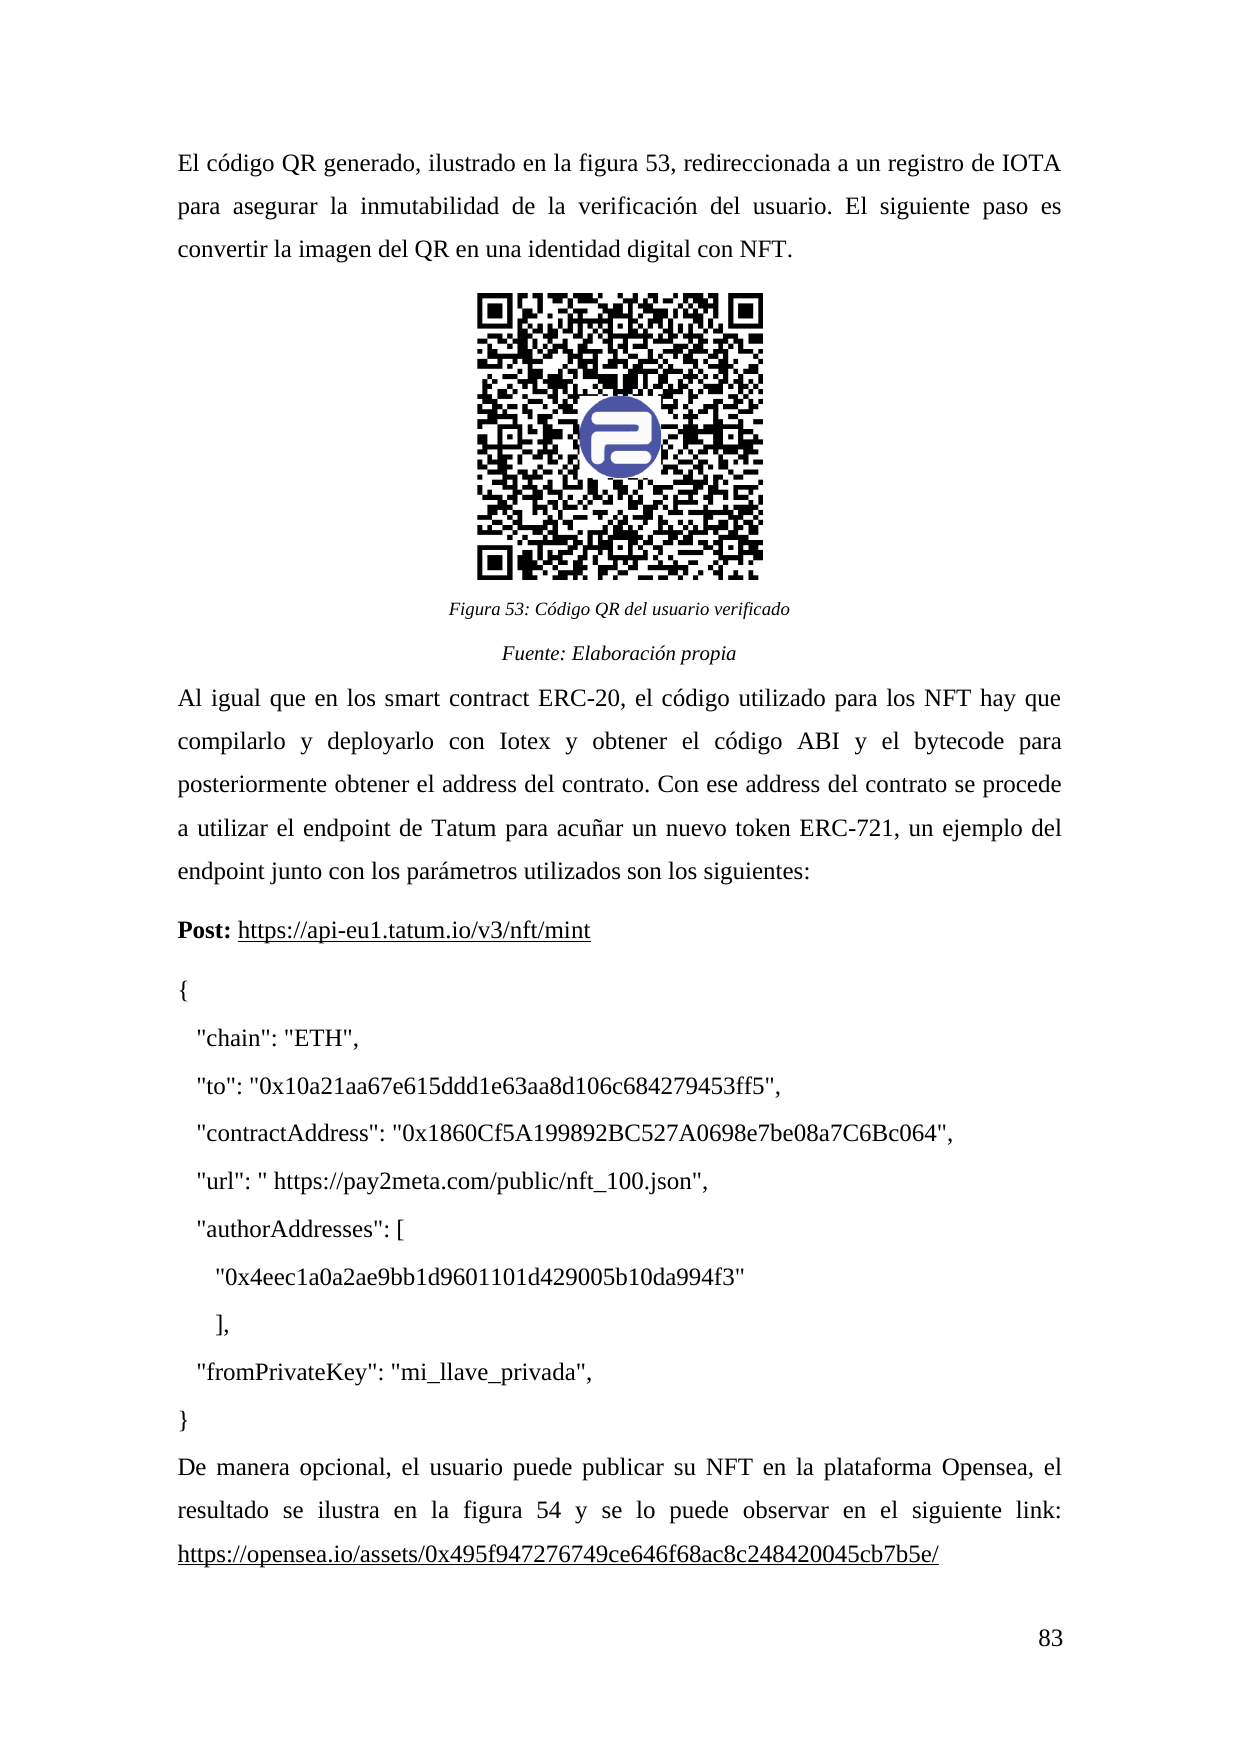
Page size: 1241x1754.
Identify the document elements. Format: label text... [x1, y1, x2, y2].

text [177, 1452, 1063, 1567]
text ], [177, 1309, 1063, 1338]
picture [477, 293, 763, 580]
text El código QR generado, ilustrado en la figura 53, redireccionada a un registro de IOTA para asegurar la inmutabilidad de la verificación del usuario. El siguiente paso es convertir la imagen del QR en una identidad digital con NFT. [177, 148, 1063, 263]
text "contractAddress": "0x1860Cf5A199892BC527A0698e7be08a7C6Bc064", [177, 1118, 1063, 1147]
text "fromPrivateKey": "mi_llave_privada", [177, 1357, 1063, 1386]
text Fuente: Elaboración propia [177, 641, 1063, 665]
text Al igual que en los smart contract ERC-20, el código utilizado para los NFT hay que compilarlo y deployarlo con Iotex y obtener el código ABI y el bytecode para posteriormente obtener el address del contrato. Con ese address del contrato se procede a utilizar el endpoint de Tatum para acuñar un nuevo token ERC-721, un ejemplo del endpoint junto con los parámetros utilizados son los siguientes: [177, 683, 1063, 884]
text "url": " https://pay2meta.com/public/nft_100.json", [177, 1166, 1063, 1195]
text Figura 53: Código QR del usuario verificado [177, 598, 1063, 620]
text "authorAddresses": [ [177, 1214, 1063, 1243]
text "chain": "ETH", [177, 1023, 1063, 1052]
text Post: https://api-eu1.tatum.io/v3/nft/mint [177, 916, 1063, 944]
text "0x4eec1a0a2ae9bb1d9601101d429005b10da994f3" [177, 1262, 1063, 1290]
text { [177, 975, 1063, 1004]
text "to": "0x10a21aa67e615ddd1e63aa8d106c684279453ff5", [177, 1071, 1063, 1099]
text } [177, 1405, 1063, 1433]
